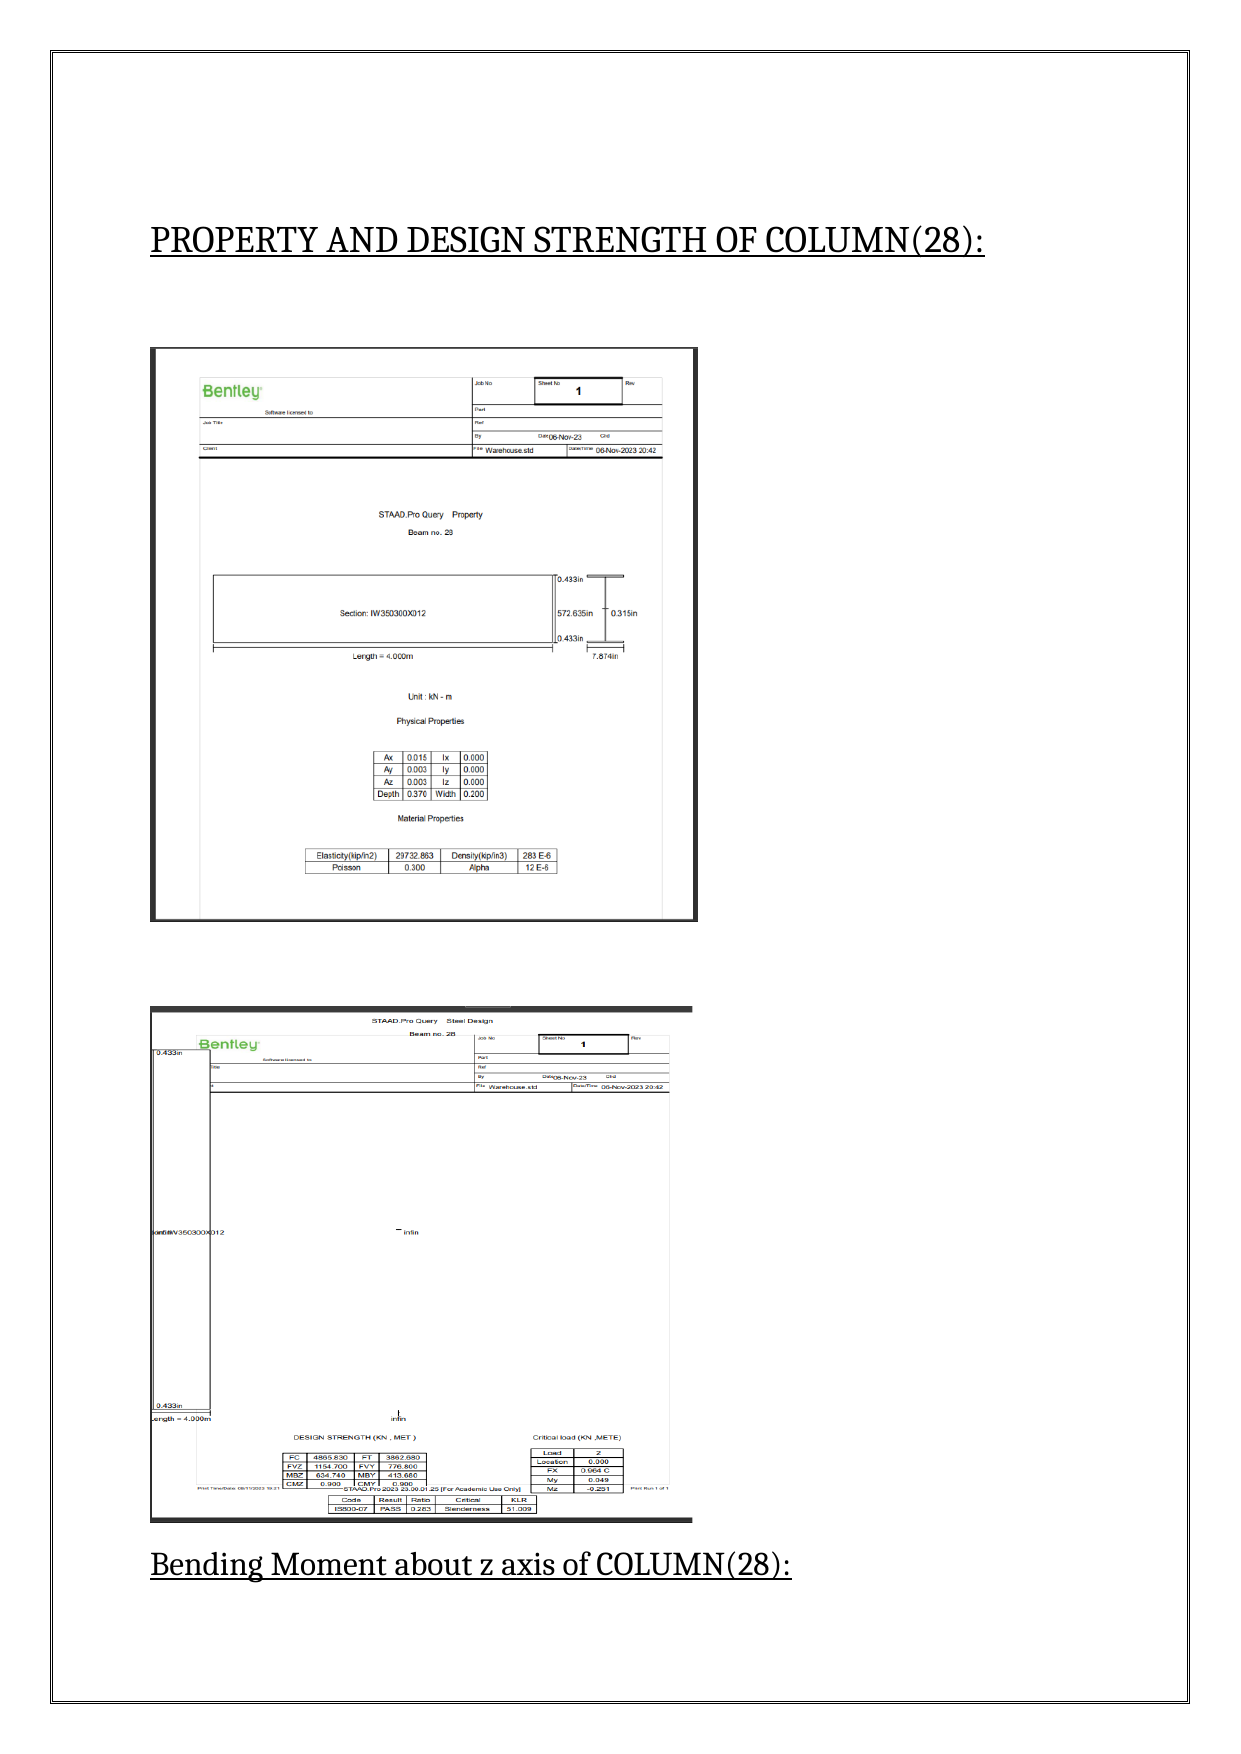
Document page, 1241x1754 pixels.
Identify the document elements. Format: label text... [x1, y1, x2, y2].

text Bending Moment about z axis of COLUMN(28): [150, 1546, 1090, 1584]
picture [150, 347, 698, 922]
text PROPERTY AND DESIGN STRENGTH OF COLUMN(28): [150, 218, 1090, 261]
